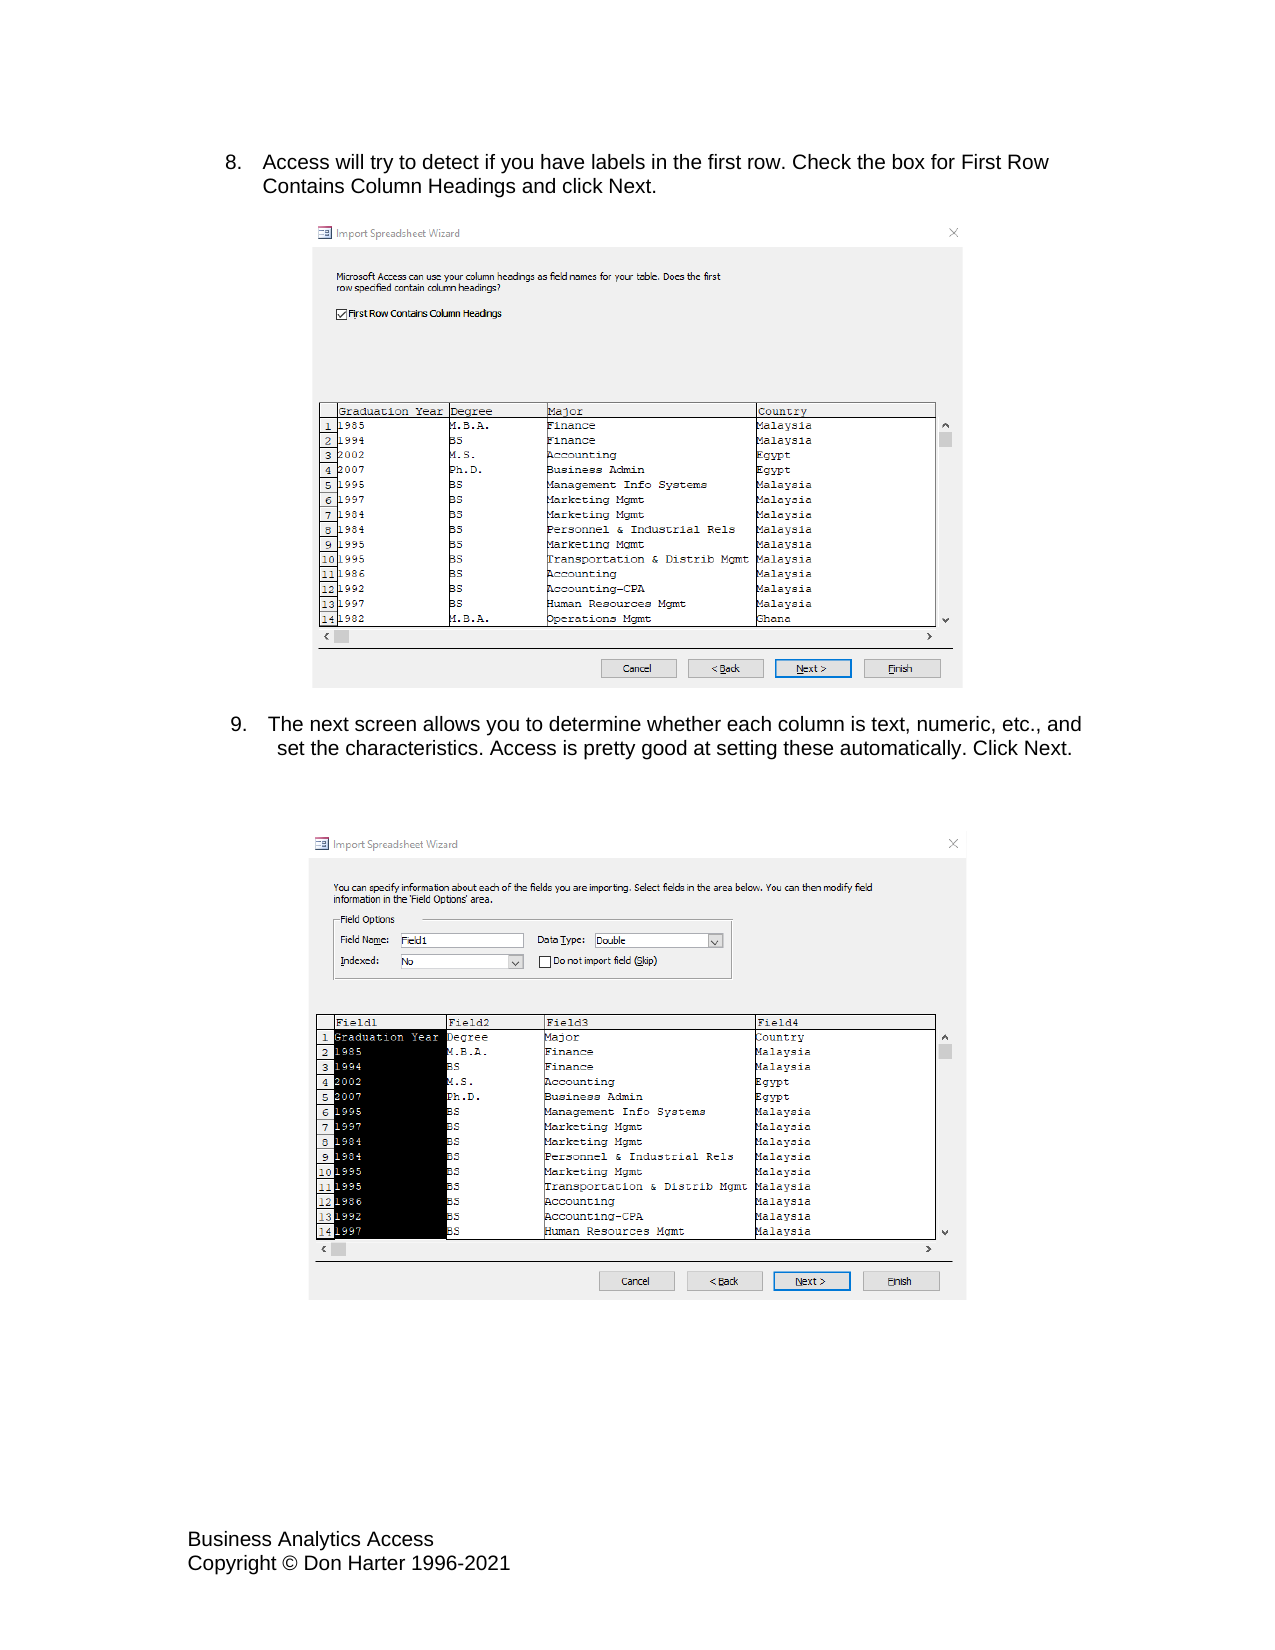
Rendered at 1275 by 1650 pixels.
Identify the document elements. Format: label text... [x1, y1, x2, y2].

list The next screen allows you to determine whether each column is text, numeric, etc., and set the characteristics. Access is pretty good at setting these automatically. Click Next. [225, 712, 1087, 760]
list Access will try to detect if you have labels in the first row. Check the box for First Row Contains Column Headings and click Next. [225, 150, 1087, 198]
picture [312, 221, 963, 688]
picture [308, 831, 967, 1300]
